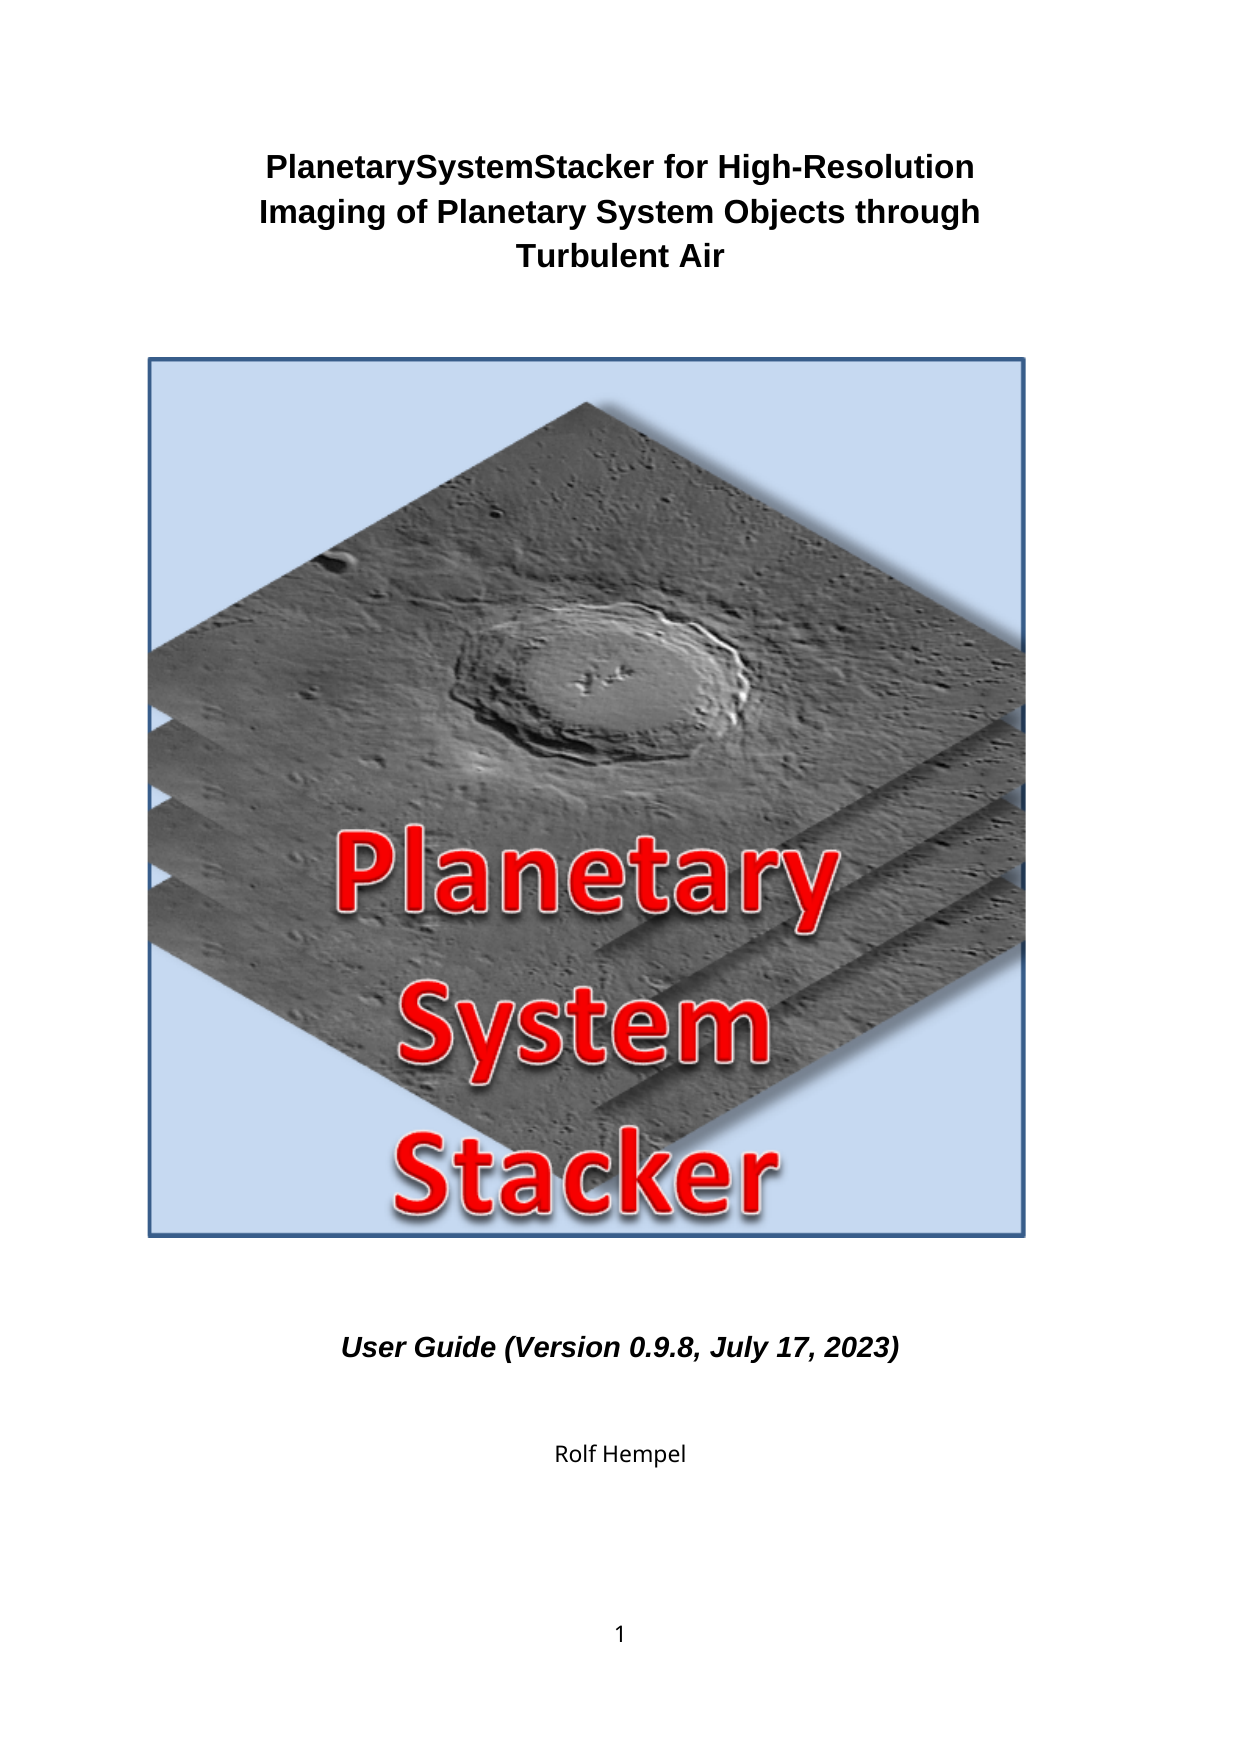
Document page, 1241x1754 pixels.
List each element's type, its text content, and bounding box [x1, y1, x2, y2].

picture [147, 357, 1026, 1238]
subtitle User Guide (Version 0.9.8, July 17, 2023) [148, 1331, 1093, 1364]
text PlanetarySystemStacker for High-Resolution Imaging of Planetary System Objects through Turbulent Air [148, 148, 1093, 274]
text Rolf Hempel [148, 1438, 1093, 1469]
